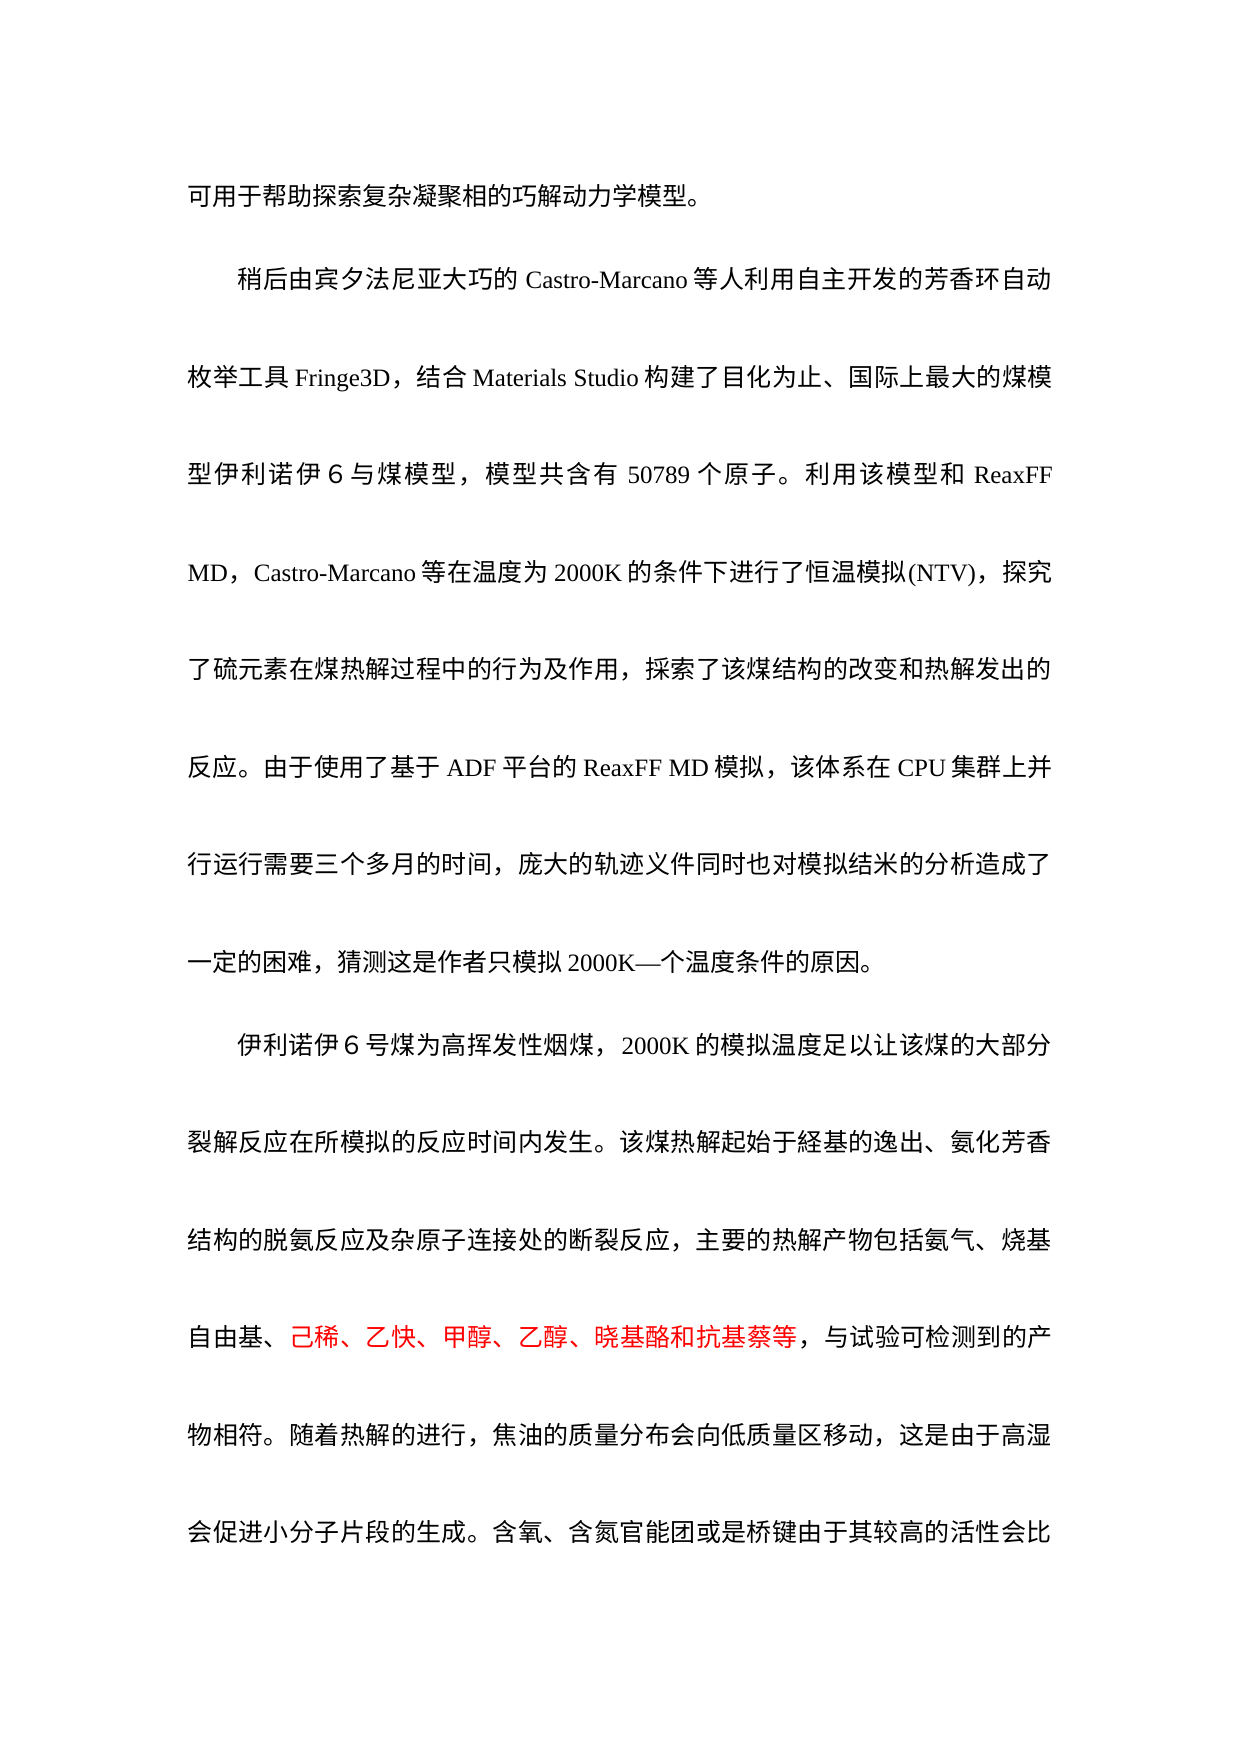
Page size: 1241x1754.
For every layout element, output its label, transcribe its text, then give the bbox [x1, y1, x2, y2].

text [187, 162, 1053, 227]
text 稍后由宾夕法尼亚大巧的Castro-Marcano等人利用自主开发的芳香环自动枚举工具Fringe3D，结合Materials Studio构建了目化为止、国际上最大的煤模型伊利诺伊６与煤模型，模型共含有50789个原子。利用该模型和ReaxFF MD，Castro-Marcano等在温度为2000K的条件下进行了恒温模拟(NTV)，探究了硫元素在煤热解过程中的行为及作用，採索了该煤结构的改变和热解发出的反应。由于使用了基于ADF平台的ReaxFF MD模拟，该体系在CPU集群上并行运行需要三个多月的时间，庞大的轨迹义件同时也对模拟结米的分析造成了一定的困难，猜测这是作者只模拟2000K—个温度条件的原因。 [187, 245, 1053, 993]
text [187, 1011, 1053, 1563]
